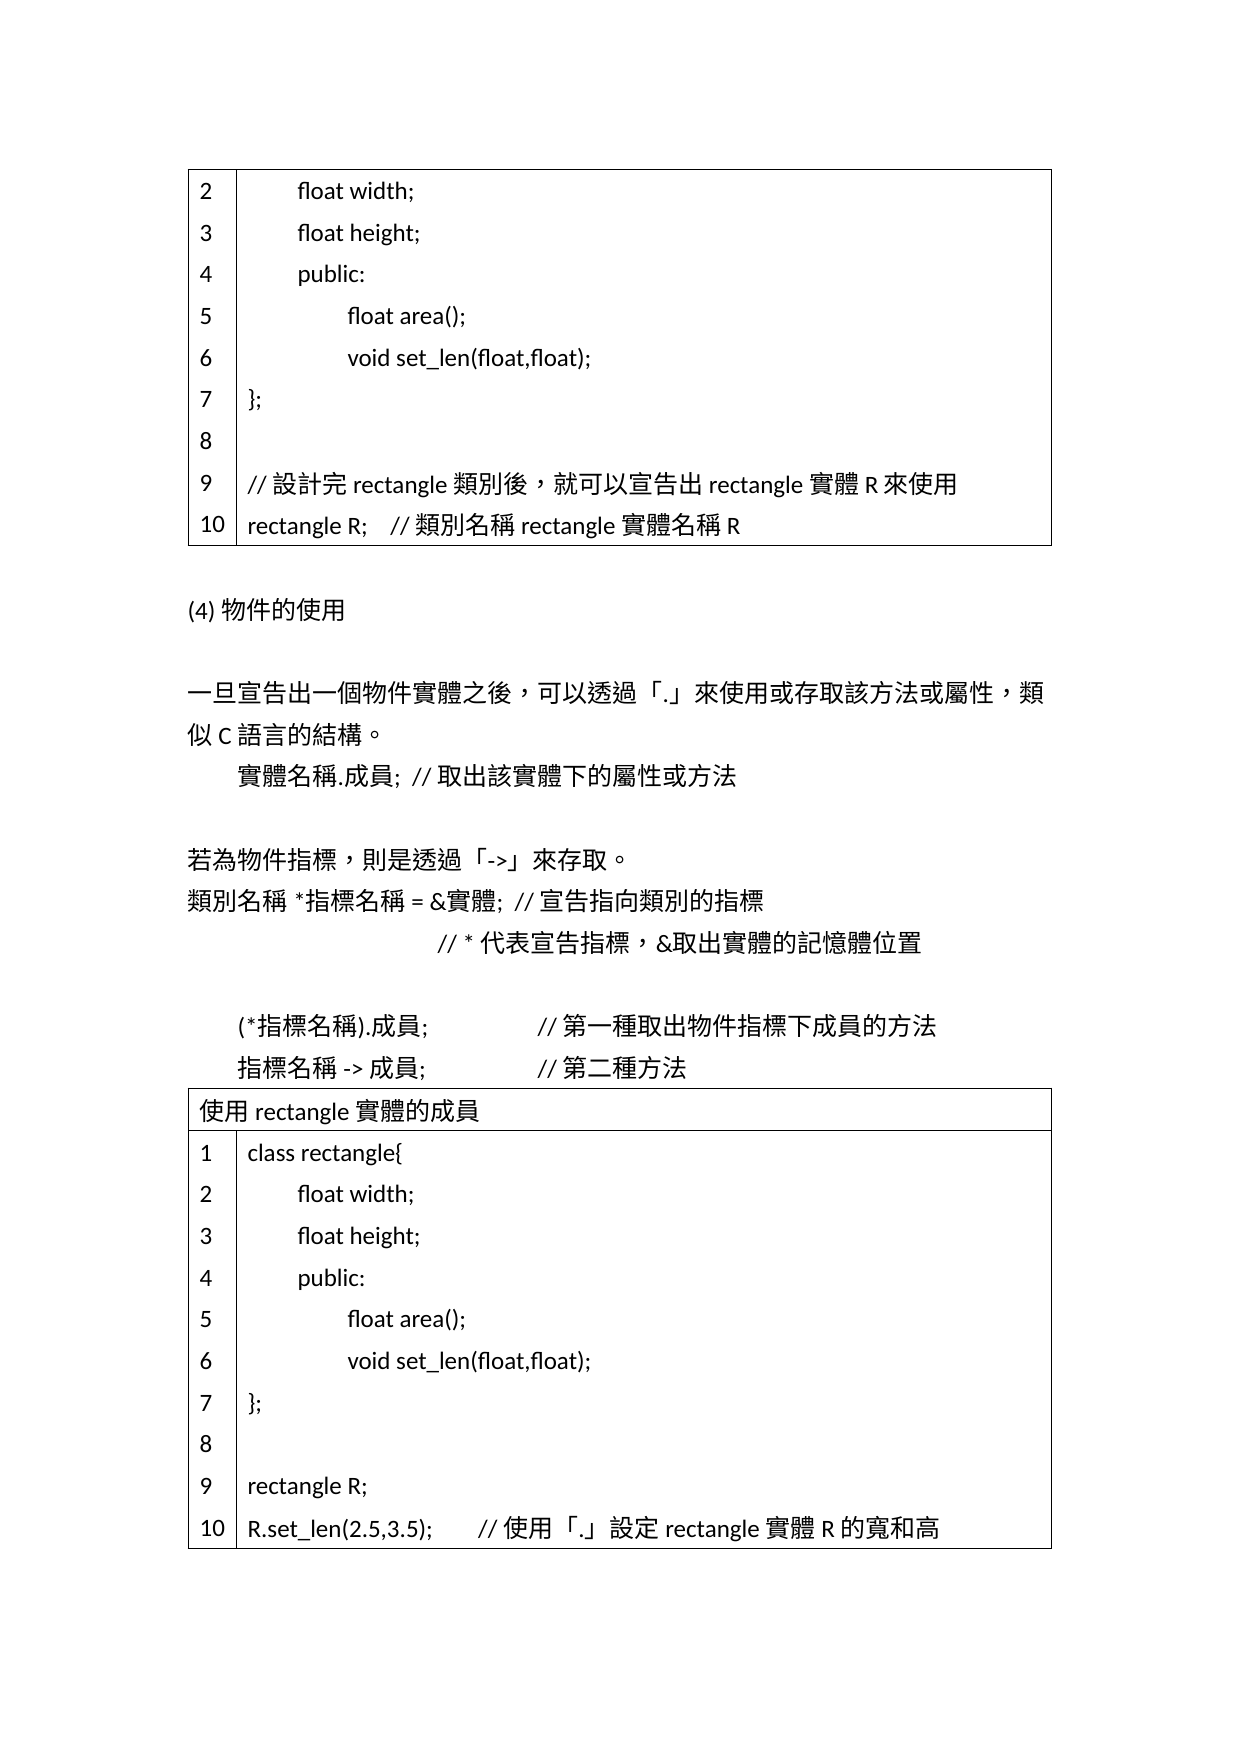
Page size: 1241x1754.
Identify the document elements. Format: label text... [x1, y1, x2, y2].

text 一旦宣告出一個物件實體之後，可以透過「.」來使用或存取該方法或屬性，類似 C 語言的結構。 [187, 671, 1053, 754]
text 若為物件指標，則是透過「->」來存取。 [187, 837, 1053, 879]
table_header 使用 rectangle 實體的成員 [189, 1089, 1051, 1130]
text 指標名稱 -> 成員; // 第二種方法 [187, 1046, 1053, 1087]
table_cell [237, 1131, 1051, 1548]
text // * 代表宣告指標，&取出實體的記憶體位置 [187, 921, 1053, 962]
text 實體名稱.成員; // 取出該實體下的屬性或方法 [187, 754, 1053, 796]
text (*指標名稱).成員; // 第一種取出物件指標下成員的方法 [187, 1004, 1053, 1046]
text (4) 物件的使用 [187, 587, 1053, 629]
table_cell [189, 170, 236, 545]
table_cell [237, 170, 1051, 545]
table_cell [189, 1131, 236, 1548]
text 類別名稱 *指標名稱 = &實體; // 宣告指向類別的指標 [187, 879, 1053, 921]
